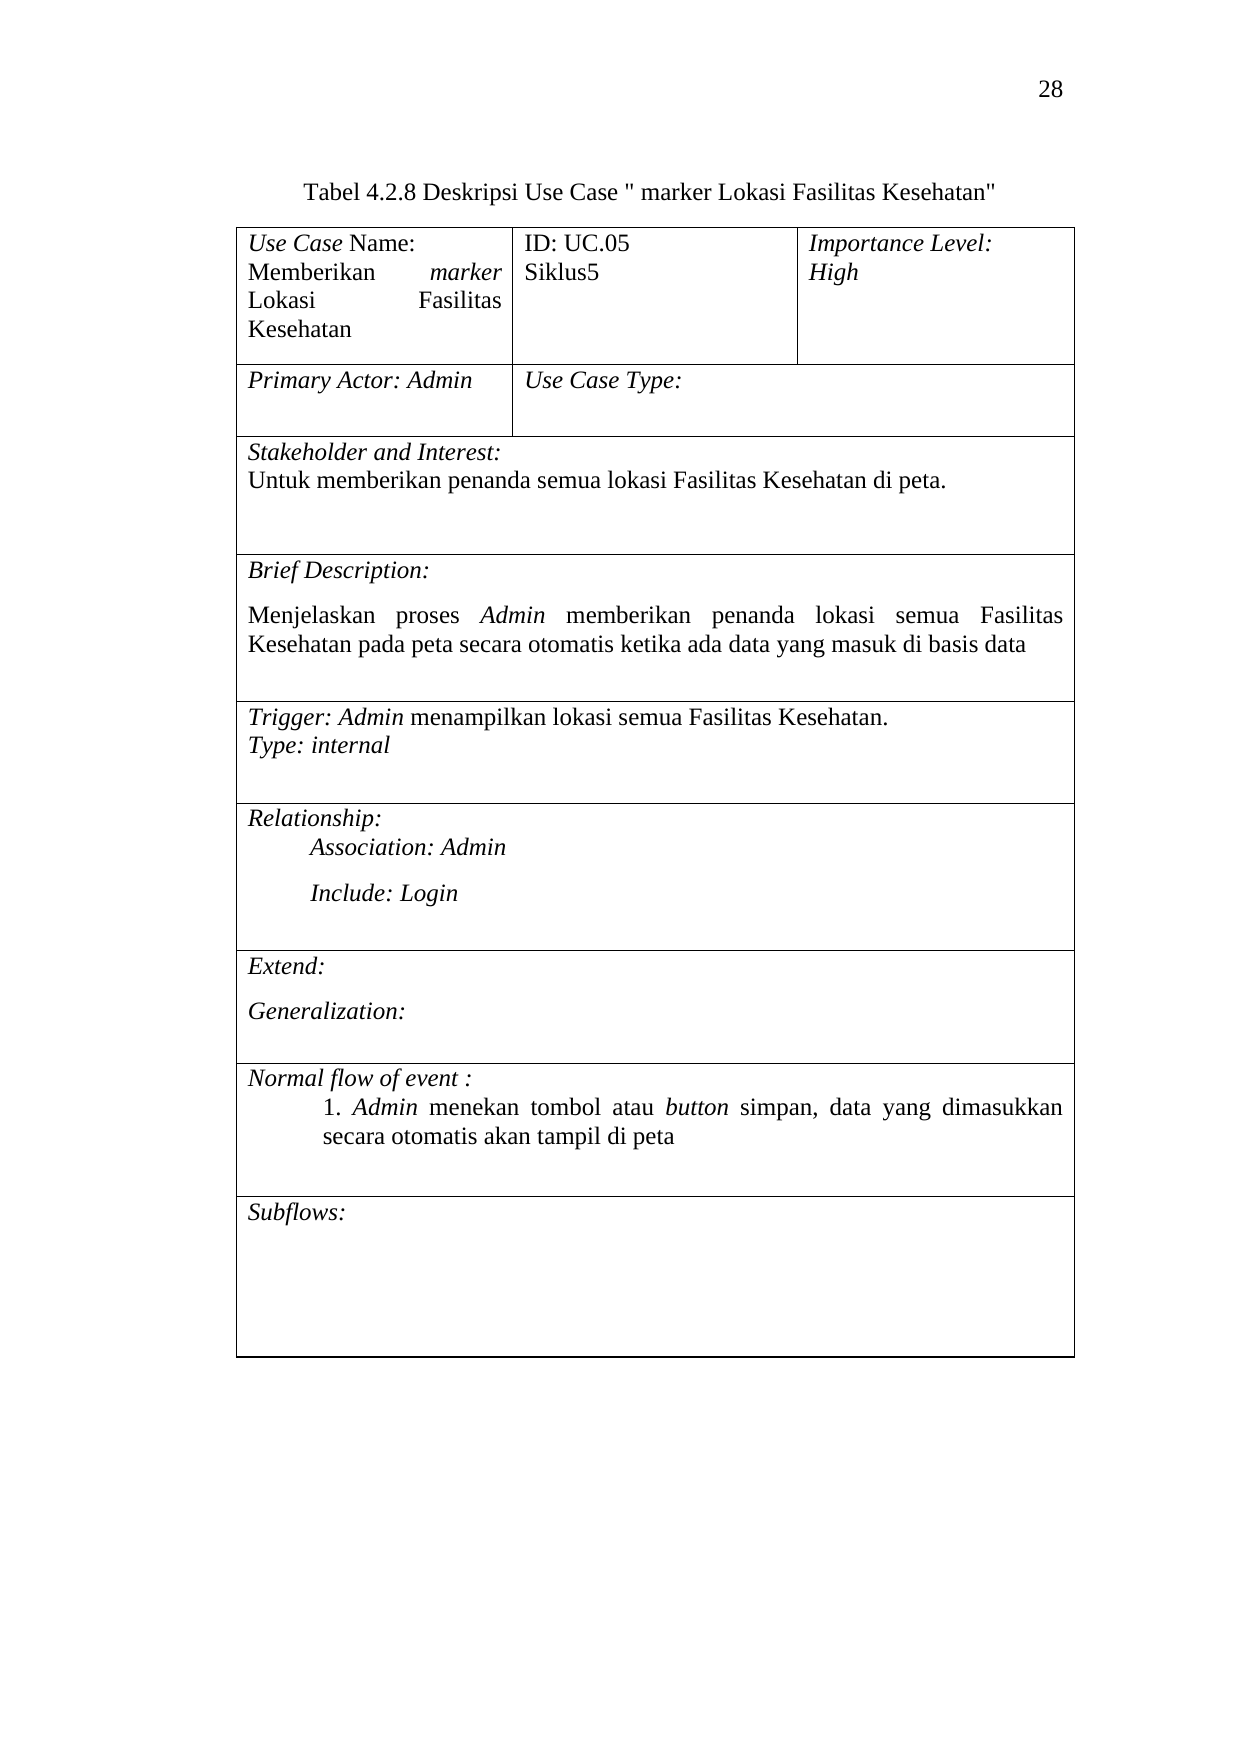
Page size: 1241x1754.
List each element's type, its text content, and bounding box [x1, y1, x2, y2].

table_cell Extend: Generalization: [237, 951, 1074, 1062]
table_cell Use Case Type: [513, 365, 1074, 436]
table_cell Trigger: Admin menampilkan lokasi semua Fasilitas Kesehatan. Type: internal [237, 702, 1074, 802]
table_cell Stakeholder and Interest: Untuk memberikan penanda semua lokasi Fasilitas Kesehatan di peta. [237, 437, 1074, 554]
table_header Importance Level: High [798, 228, 1074, 364]
table_cell Subflows: [237, 1197, 1074, 1356]
table_cell Primary Actor: Admin [237, 365, 512, 436]
table_cell Relationship: Association: Admin Include: Login [237, 804, 1074, 950]
table_cell Normal flow of event : 1. Admin menekan tombol atau button simpan, data yang dimasukkan secara otomatis akan tampil di peta [237, 1064, 1074, 1196]
table_header ID: UC.05 Siklus5 [513, 228, 797, 364]
table_header Use Case Name: Memberikan marker Lokasi Fasilitas Kesehatan [237, 228, 512, 364]
table_cell Brief Description: Menjelaskan proses Admin memberikan penanda lokasi semua Fasilitas Kesehatan pada peta secara otomatis ketika ada data yang masuk di basis data [237, 555, 1074, 701]
